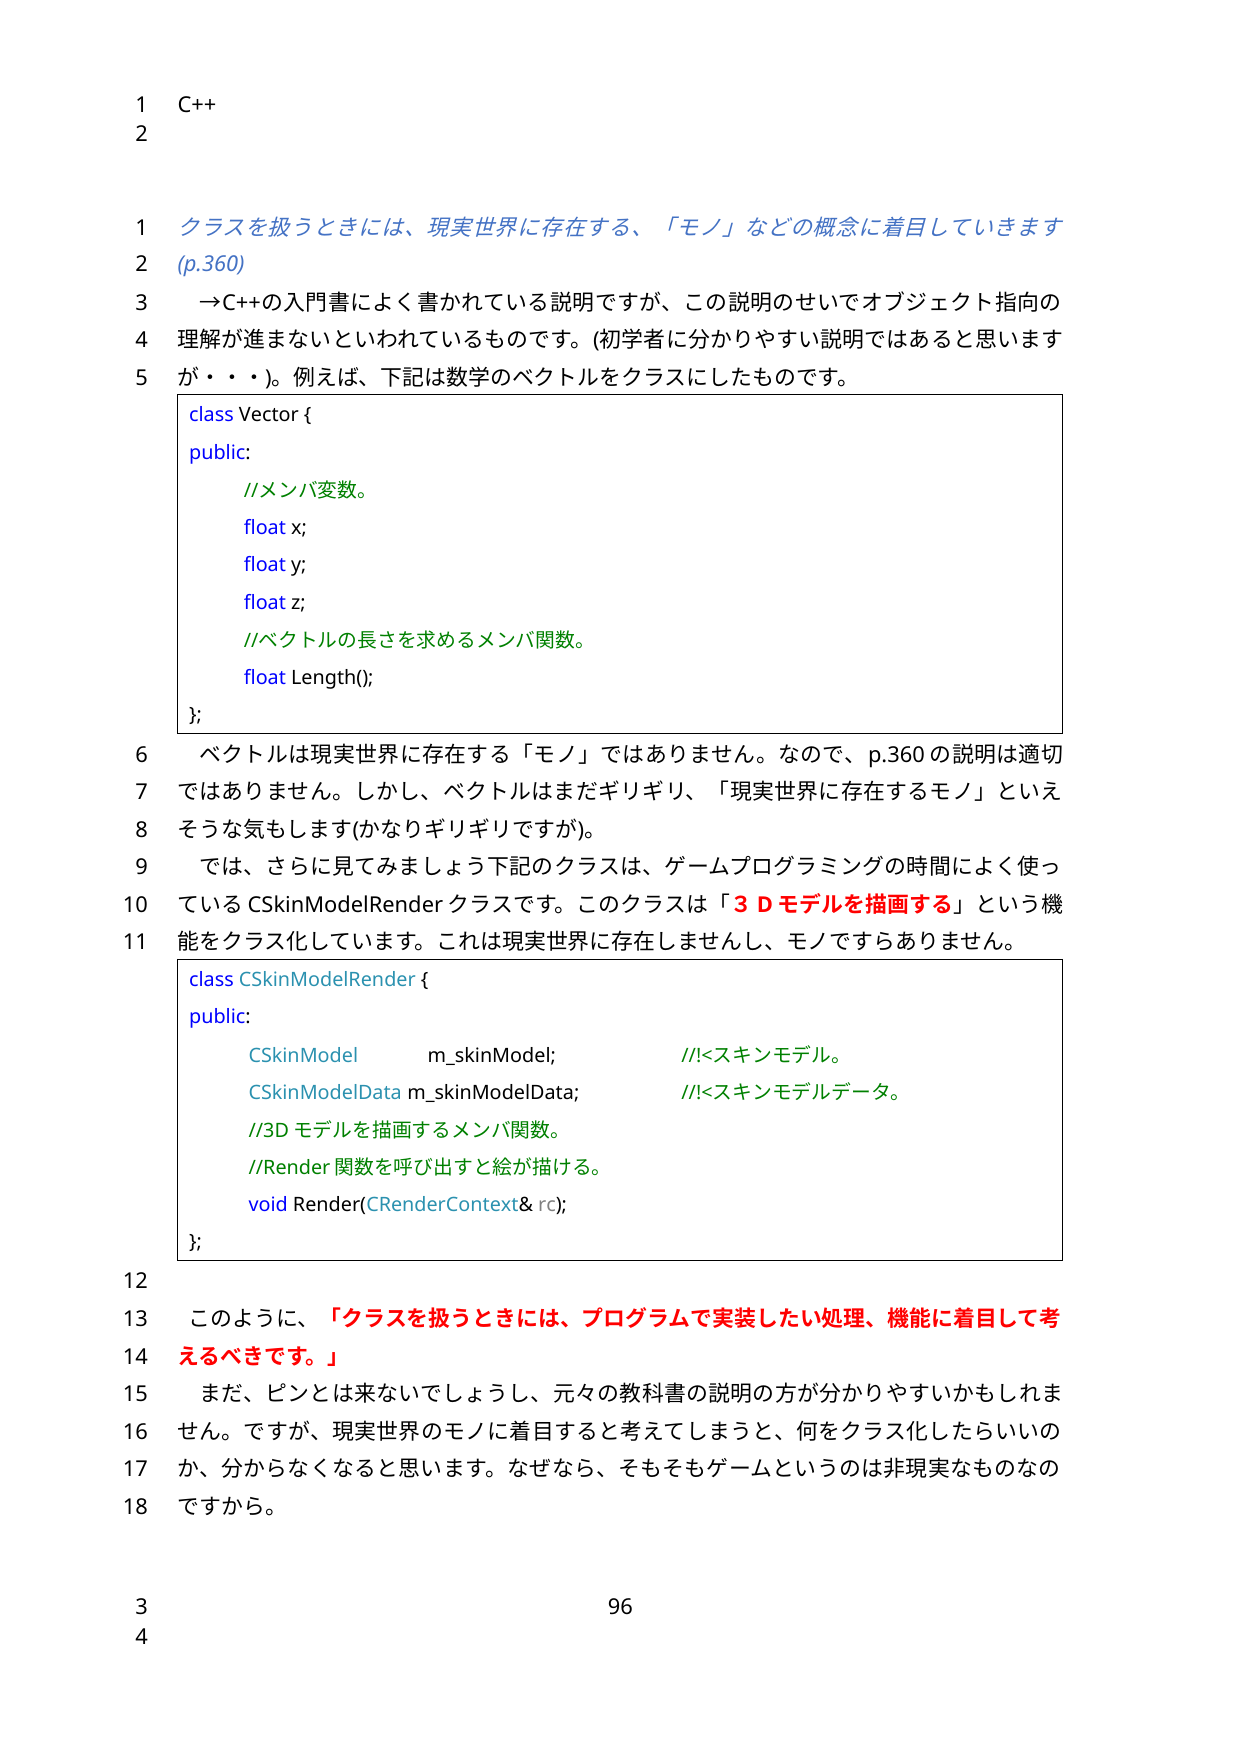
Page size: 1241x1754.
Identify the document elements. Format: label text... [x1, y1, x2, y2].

text クラスを扱うときには、現実世界に存在する、「モノ」などの概念に着目していきます(p.360) [177, 207, 1063, 282]
table_header class CSkinModelRender { public: CSkinModel m_skinModel; //!<スキンモデル。 CSkinModelData m_skinModelData; //!<スキンモデルデータ。 //3Dモデルを描画するメンバ関数。 //Render関数を呼び出すと絵が描ける。 void Render(CRenderContext& rc); }; [178, 960, 1062, 1260]
text ベクトルは現実世界に存在する「モノ」ではありません。なので、p.360の説明は適切ではありません。しかし、ベクトルはまだギリギリ、「現実世界に存在するモノ」といえそうな気もします(かなりギリギリですが)。 [177, 734, 1063, 846]
text まだ、ピンとは来ないでしょうし、元々の教科書の説明の方が分かりやすいかもしれません。ですが、現実世界のモノに着目すると考えてしまうと、何をクラス化したらいいのか、分からなくなると思います。なぜなら、そもそもゲームというのは非現実なものなのですから。 [177, 1373, 1063, 1523]
text では、さらに見てみましょう下記のクラスは、ゲームプログラミングの時間によく使っているCSkinModelRenderクラスです。このクラスは「３Dモデルを描画する」という機能をクラス化しています。これは現実世界に存在しませんし、モノですらありません。 [177, 846, 1063, 959]
text このように、「クラスを扱うときには、プログラムで実装したい処理、機能に着目して考えるべきです。」 [177, 1298, 1063, 1373]
table_header class Vector { public: //メンバ変数。 float x; float y; float z; //ベクトルの長さを求めるメンバ関数。 float Length(); }; [178, 395, 1062, 733]
text →C++の入門書によく書かれている説明ですが、この説明のせいでオブジェクト指向の理解が進まないといわれているものです。(初学者に分かりやすい説明ではあると思いますが・・・)。例えば、下記は数学のベクトルをクラスにしたものです。 [177, 282, 1063, 394]
